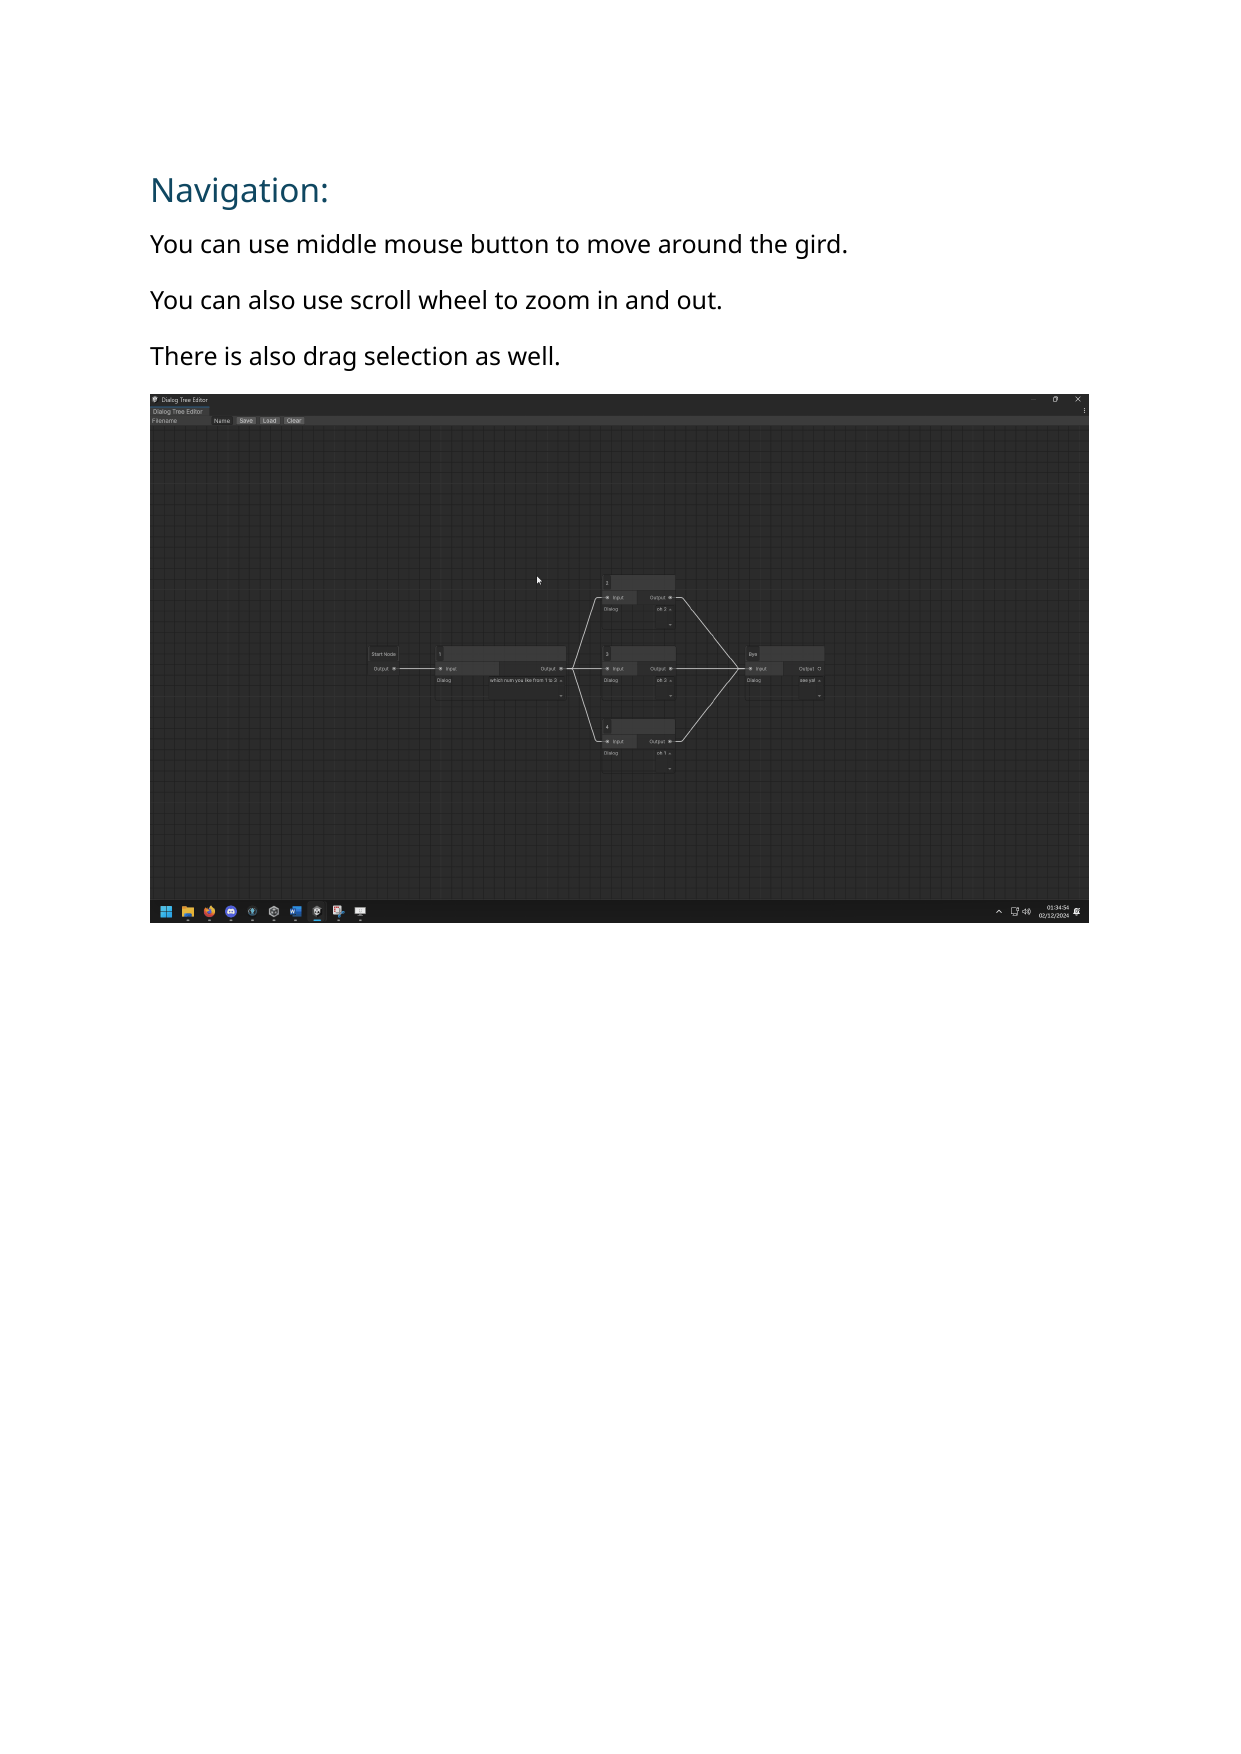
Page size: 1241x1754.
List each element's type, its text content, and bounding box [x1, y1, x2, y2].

subtitle Navigation: [150, 167, 1090, 212]
picture [150, 394, 1089, 923]
text You can also use scroll wheel to zoom in and out. [150, 283, 1090, 317]
text You can use middle mouse button to move around the gird. [150, 227, 1090, 261]
text There is also drag selection as well. [150, 339, 1090, 373]
